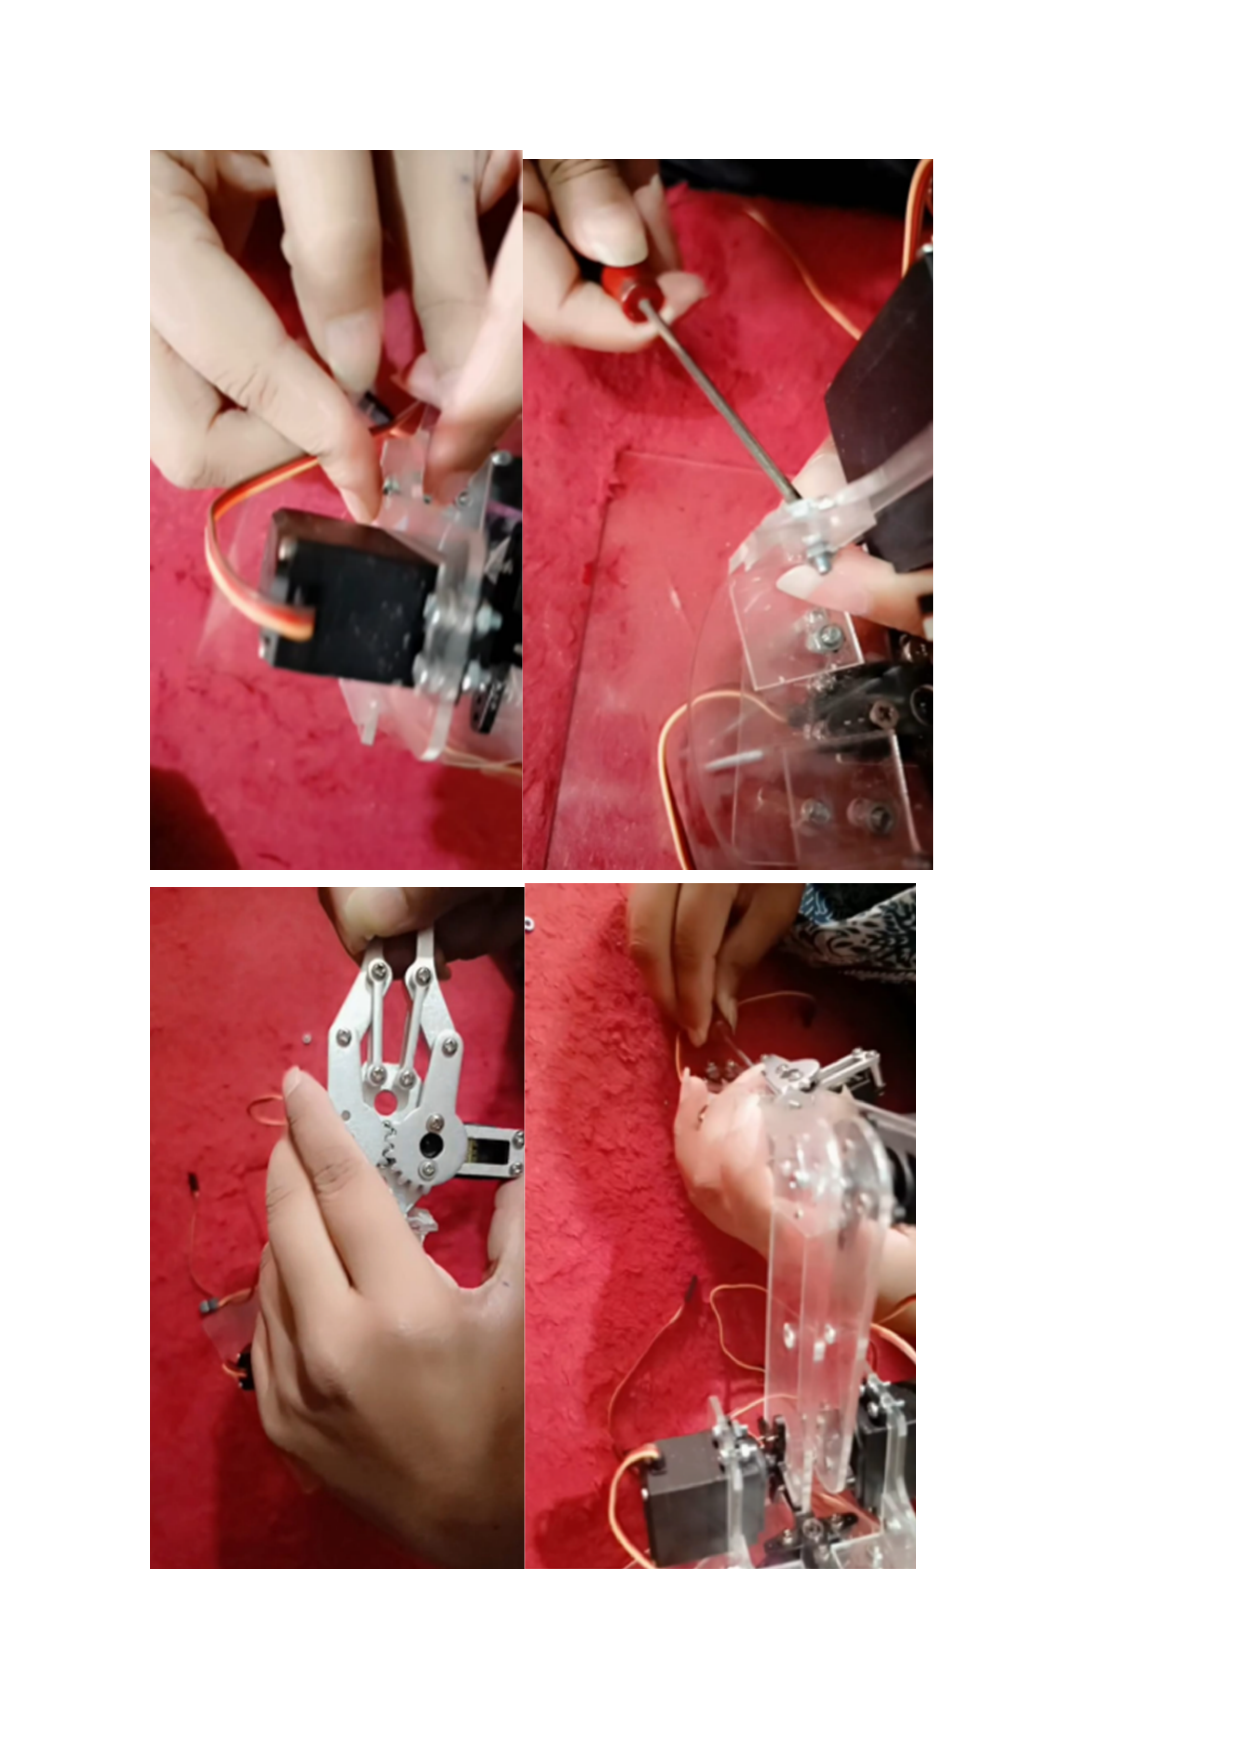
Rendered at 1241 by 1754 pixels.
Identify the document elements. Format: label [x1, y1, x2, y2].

picture [526, 884, 916, 1569]
picture [150, 150, 934, 870]
picture [150, 887, 524, 1569]
